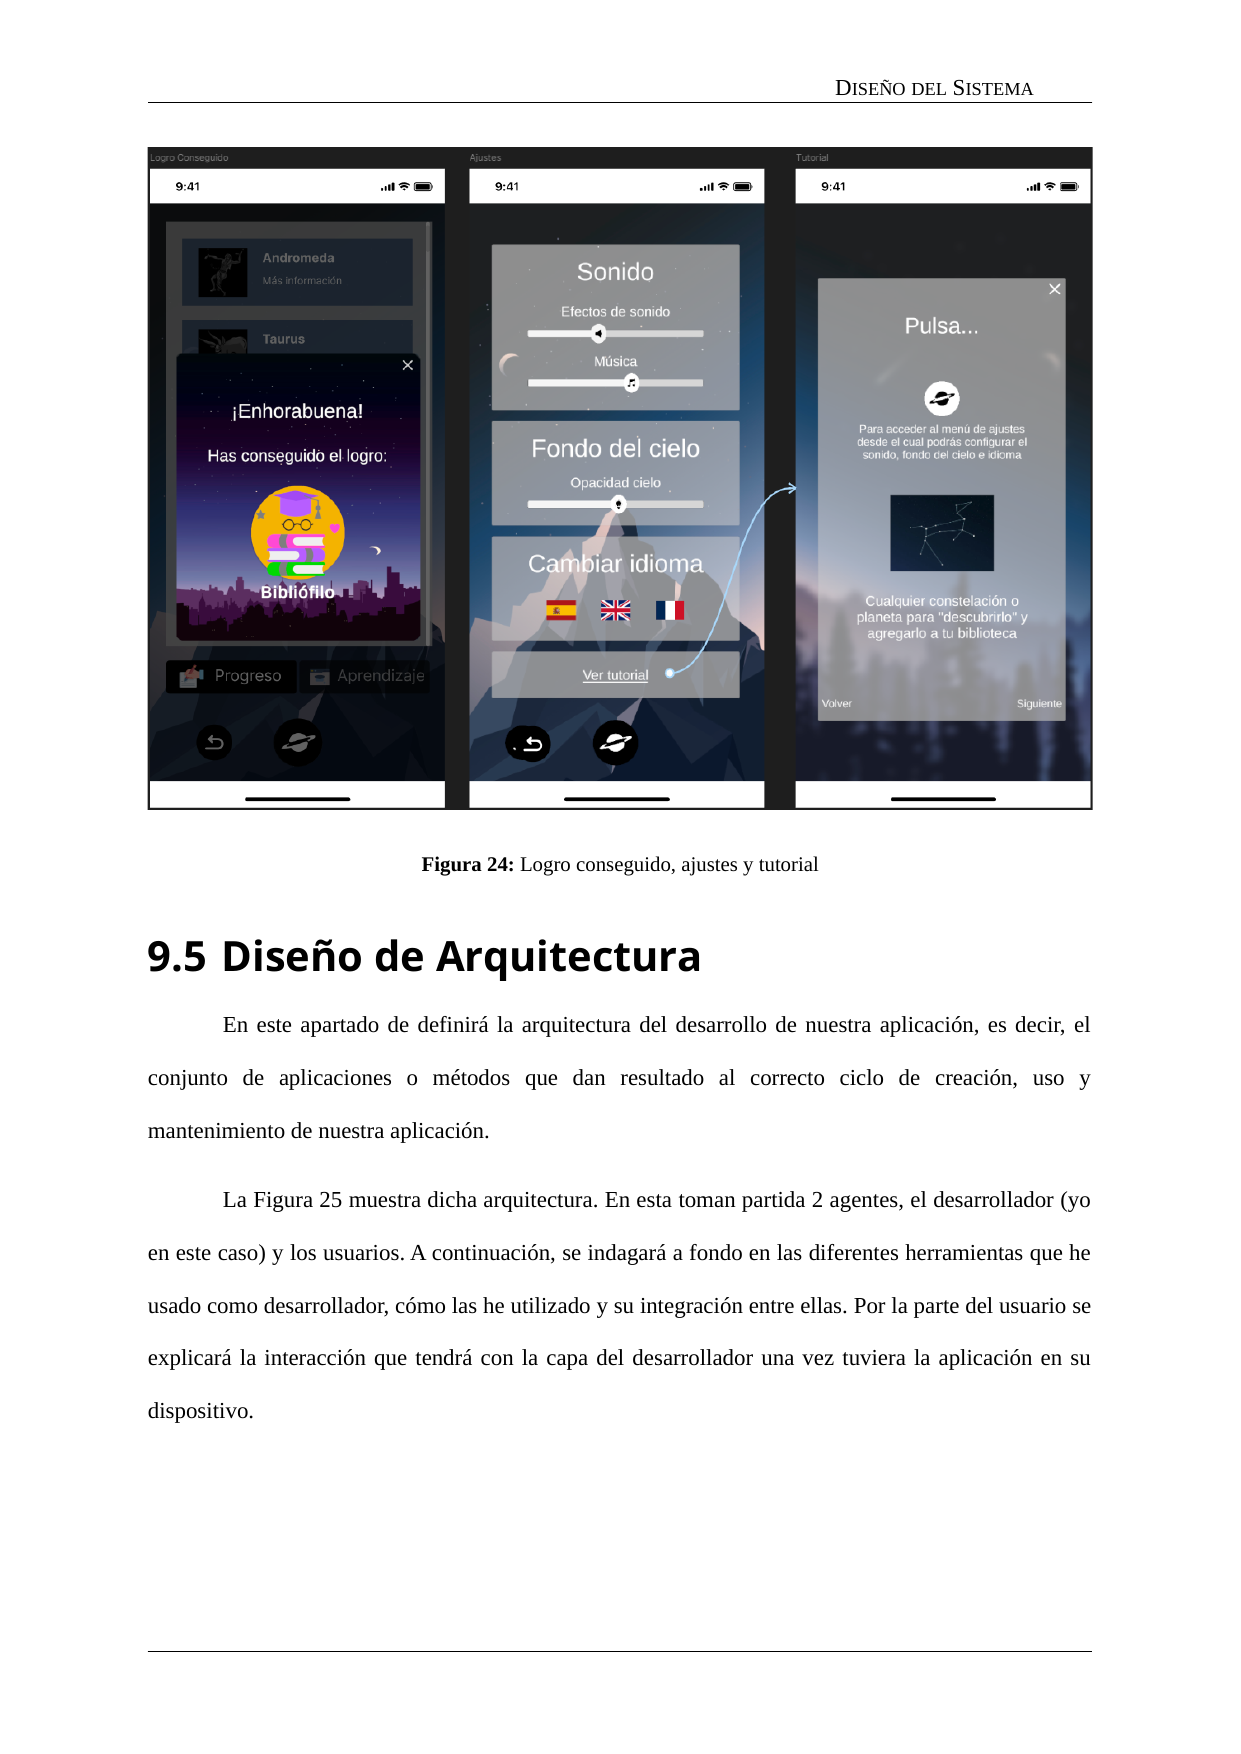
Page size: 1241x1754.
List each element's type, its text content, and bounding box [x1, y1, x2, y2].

text La Figura 25 muestra dicha arquitectura. En esta toman partida 2 agentes, el desarrollador (yo en este caso) y los usuarios. A continuación, se indagará a fondo en las diferentes herramientas que he usado como desarrollador, cómo las he utilizado y su integración entre ellas. Por la parte del usuario se explicará la interacción que tendrá con la capa del desarrollador una vez tuviera la aplicación en su dispositivo. [148, 1186, 1092, 1423]
text Figura 24: Logro conseguido, ajustes y tutorial [148, 852, 1092, 876]
subtitle Diseño de Arquitectura [148, 926, 1092, 983]
picture [147, 147, 1093, 810]
text En este apartado de definirá la arquitectura del desarrollo de nuestra aplicación, es decir, el conjunto de aplicaciones o métodos que dan resultado al correcto ciclo de creación, uso y mantenimiento de nuestra aplicación. [148, 1012, 1092, 1143]
